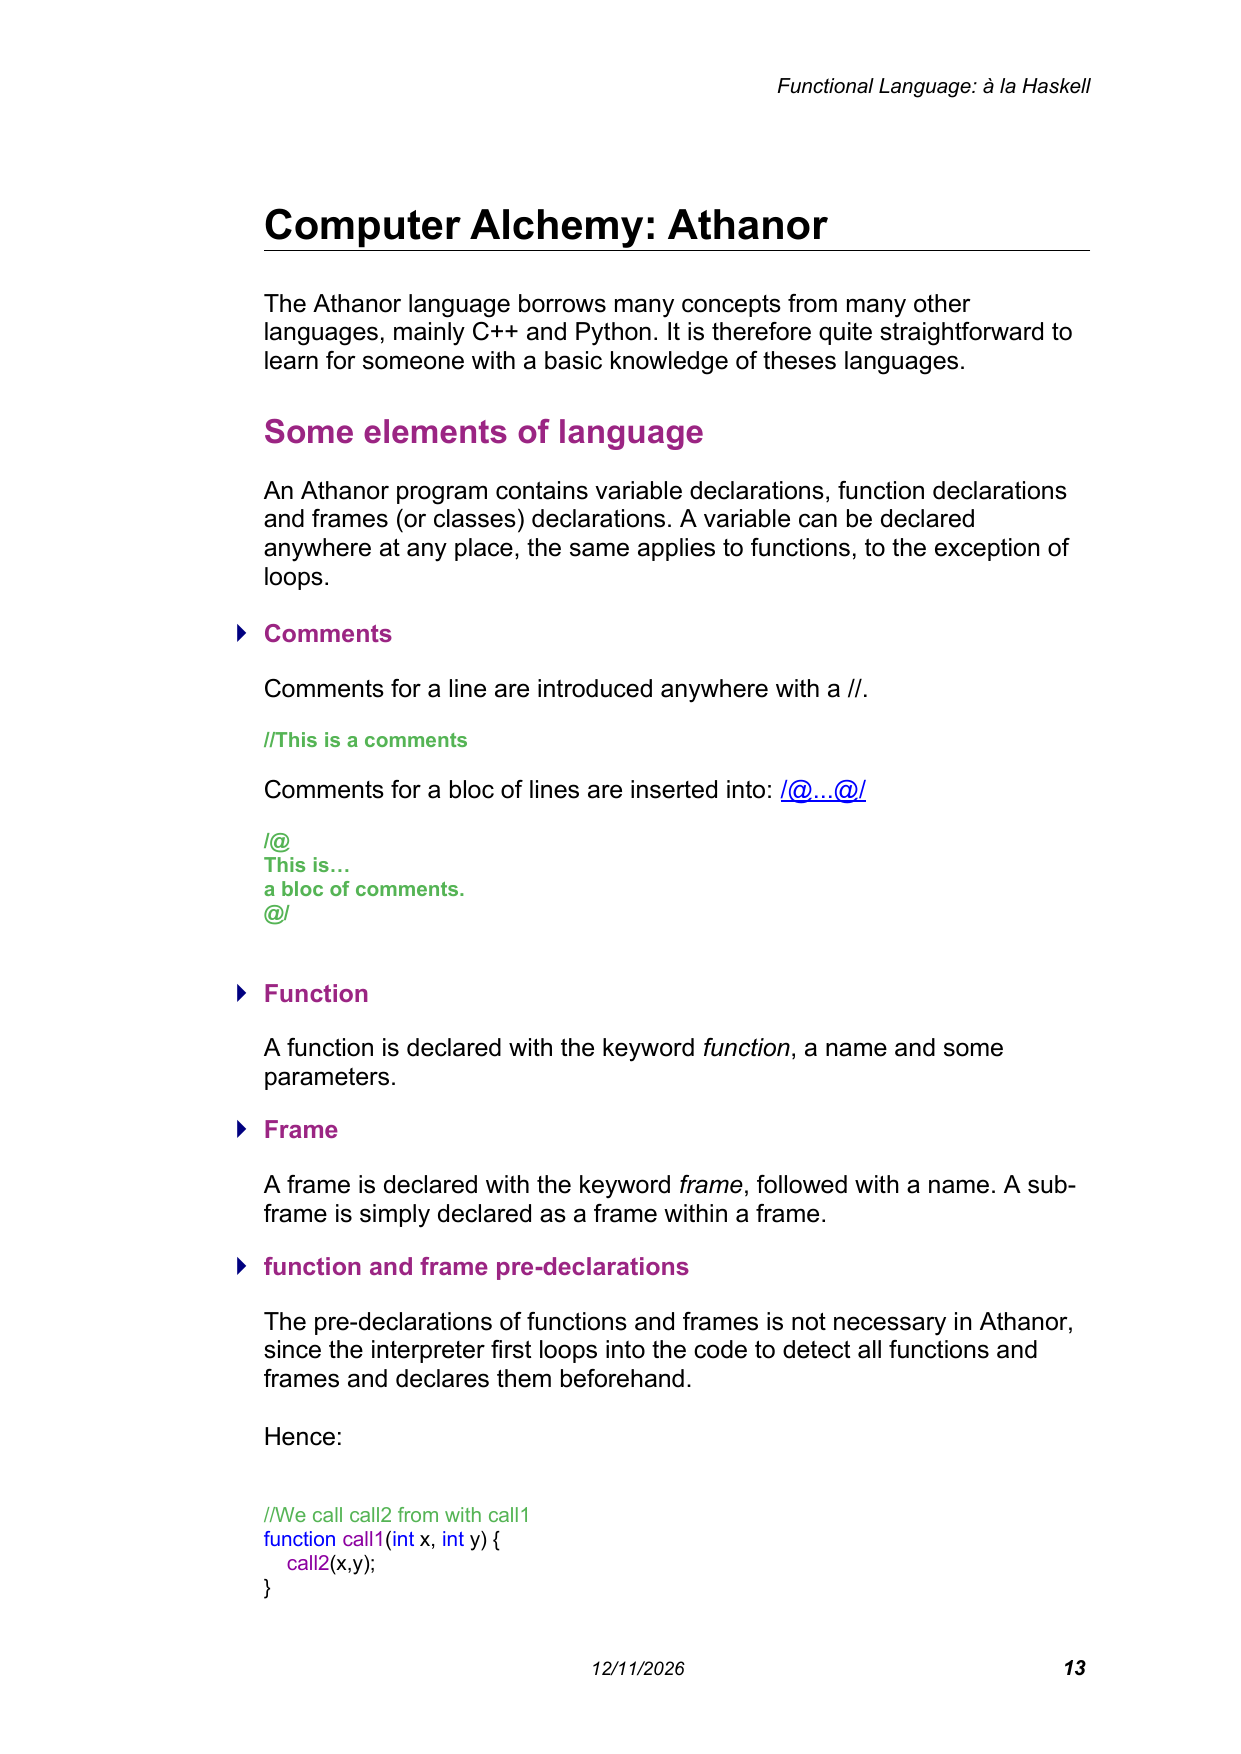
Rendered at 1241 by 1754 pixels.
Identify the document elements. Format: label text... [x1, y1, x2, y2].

text call2(x,y); [263, 1551, 1090, 1575]
text The pre-declarations of functions and frames is not necessary in Athanor, since the interpreter first loops into the code to detect all functions and frames and declares them beforehand. [263, 1307, 1090, 1393]
text An Athanor program contains variable declarations, function declarations and frames (or classes) declarations. A variable can be declared anywhere at any place, the same applies to functions, to the exception of loops. [263, 476, 1090, 591]
subtitle Function [226, 979, 1090, 1008]
subtitle Comments [226, 619, 1090, 649]
text Comments for a line are introduced anywhere with a //. [263, 674, 1090, 702]
subtitle Computer Alchemy: Athanor [263, 200, 1090, 251]
text The Athanor language borrows many concepts from many other languages, mainly C++ and Python. It is therefore quite straightforward to learn for someone with a basic knowledge of theses languages. [263, 288, 1090, 375]
text @/ [263, 901, 1090, 925]
text This is… [263, 853, 1090, 877]
text //We call call2 from with call1 [263, 1503, 1090, 1527]
text function call1(int x, int y) { [263, 1527, 1090, 1551]
text Comments for a bloc of lines are inserted into: /@...@/ [263, 775, 1090, 804]
text A frame is declared with the keyword frame, followed with a name. A sub-frame is simply declared as a frame within a frame. [263, 1170, 1090, 1227]
text A function is declared with the keyword function, a name and some parameters. [263, 1033, 1090, 1091]
subtitle Some elements of language [263, 412, 1090, 451]
text a bloc of comments. [263, 877, 1090, 901]
text //This is a comments [263, 727, 1090, 751]
text Hence: [263, 1422, 1090, 1450]
text /@ [263, 829, 1090, 853]
text } [263, 1575, 1090, 1599]
subtitle function and frame pre-declarations [226, 1252, 1090, 1282]
subtitle Frame [226, 1116, 1090, 1145]
